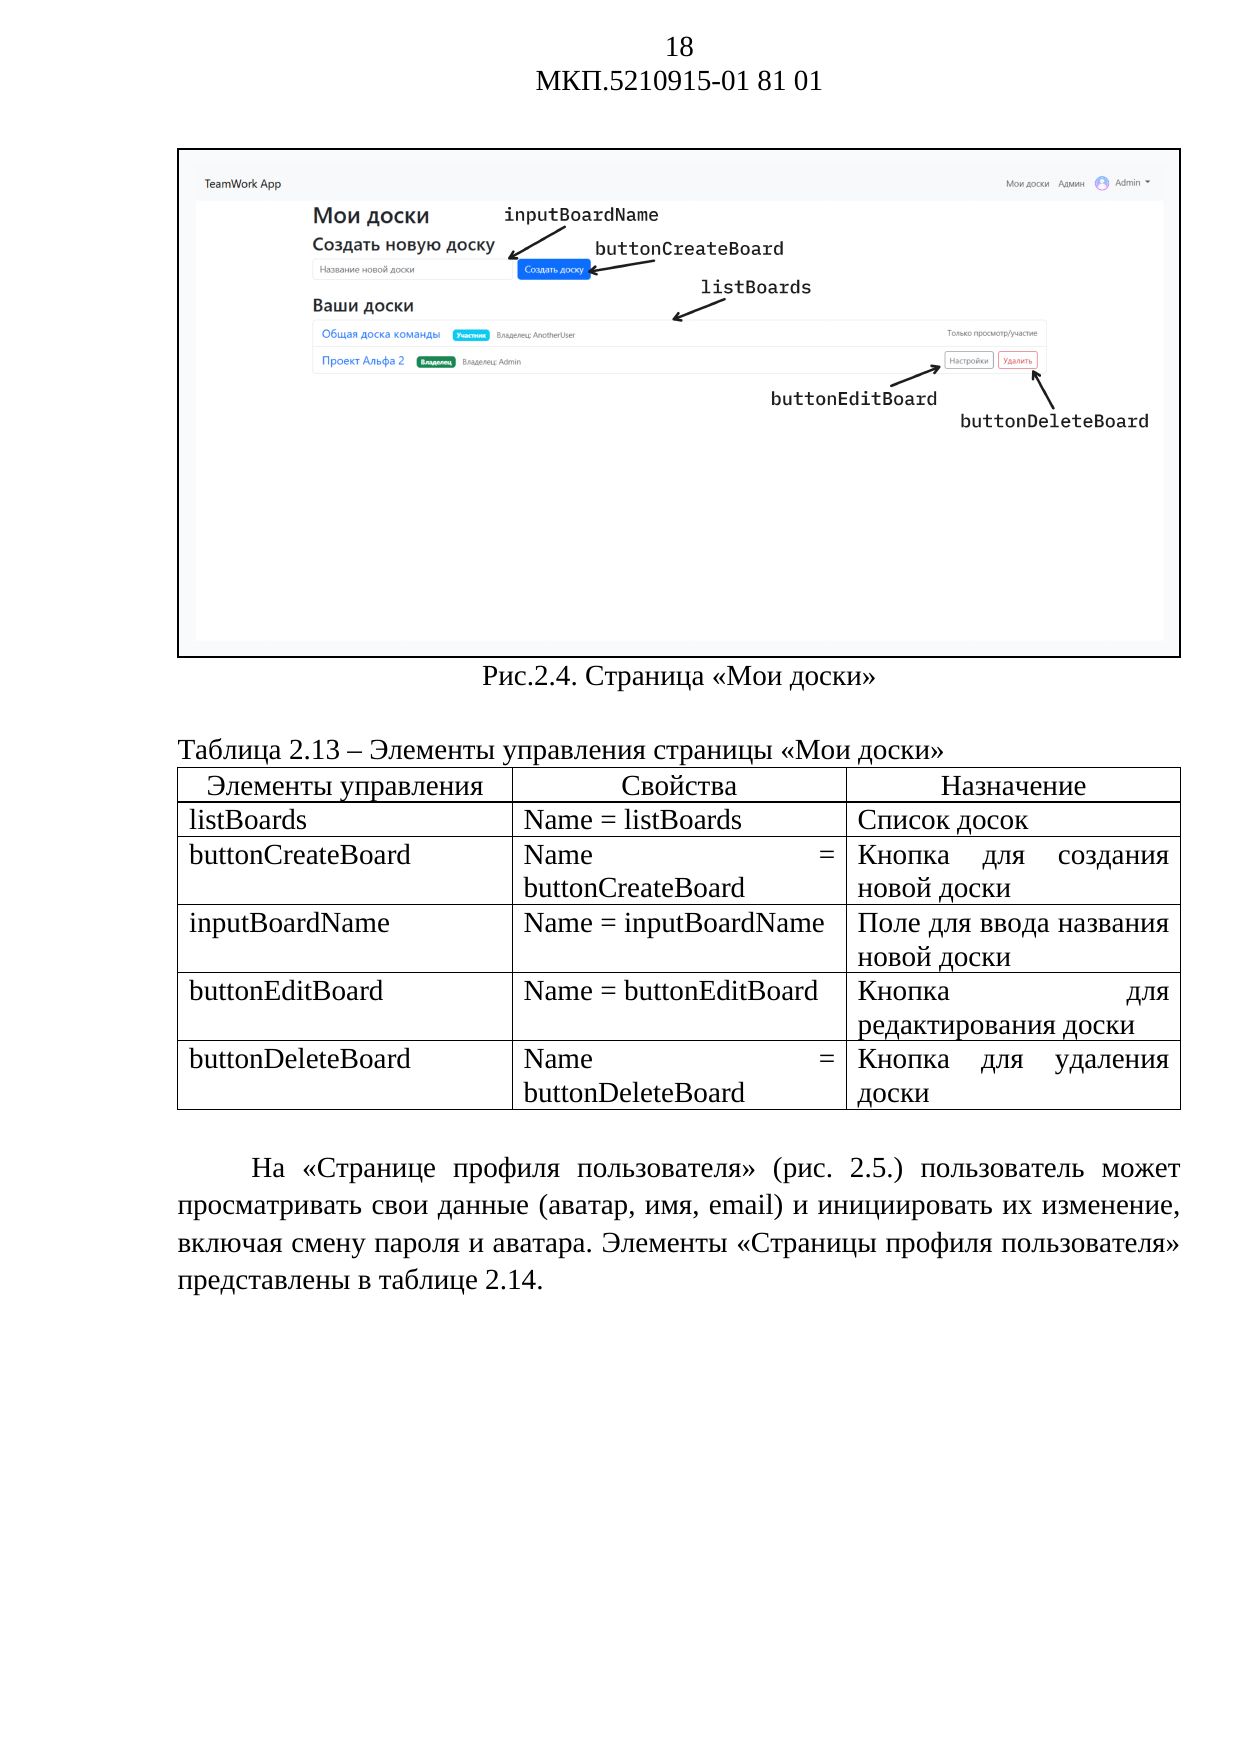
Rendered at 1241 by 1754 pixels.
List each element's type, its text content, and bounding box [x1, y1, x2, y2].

text Таблица 2.13 – Элементы управления страницы «Мои доски» [177, 729, 1181, 767]
text Рис.2.4. Страница «Мои доски» [177, 658, 1181, 692]
table_header Назначение [847, 768, 1180, 801]
table_header Элементы управления [178, 768, 512, 801]
table_cell Name = buttonDeleteBoard [513, 1041, 846, 1108]
table_cell listBoards [178, 803, 512, 836]
table_cell buttonDeleteBoard [178, 1041, 512, 1108]
picture [179, 150, 1179, 656]
table_cell Name = buttonEditBoard [513, 973, 846, 1040]
table_cell Name = listBoards [513, 803, 846, 836]
text На «Странице профиля пользователя» (рис. 2.5.) пользователь может просматривать свои данные (аватар, имя, email) и инициировать их изменение, включая смену пароля и аватара. Элементы «Страницы профиля пользователя» представлены в таблице 2.14. [177, 1147, 1181, 1297]
table_cell inputBoardName [178, 905, 512, 972]
table_cell Name = buttonCreateBoard [513, 837, 846, 904]
table_cell Поле для ввода названия новой доски [847, 905, 1180, 972]
table_header Свойства [513, 768, 846, 801]
table_cell Список досок [847, 803, 1180, 836]
table_cell Кнопка для редактирования доски [847, 973, 1180, 1040]
table_cell Name = inputBoardName [513, 905, 846, 972]
table_cell Кнопка для удаления доски [847, 1041, 1180, 1108]
table_cell buttonEditBoard [178, 973, 512, 1040]
table_cell Кнопка для создания новой доски [847, 837, 1180, 904]
table_cell buttonCreateBoard [178, 837, 512, 904]
